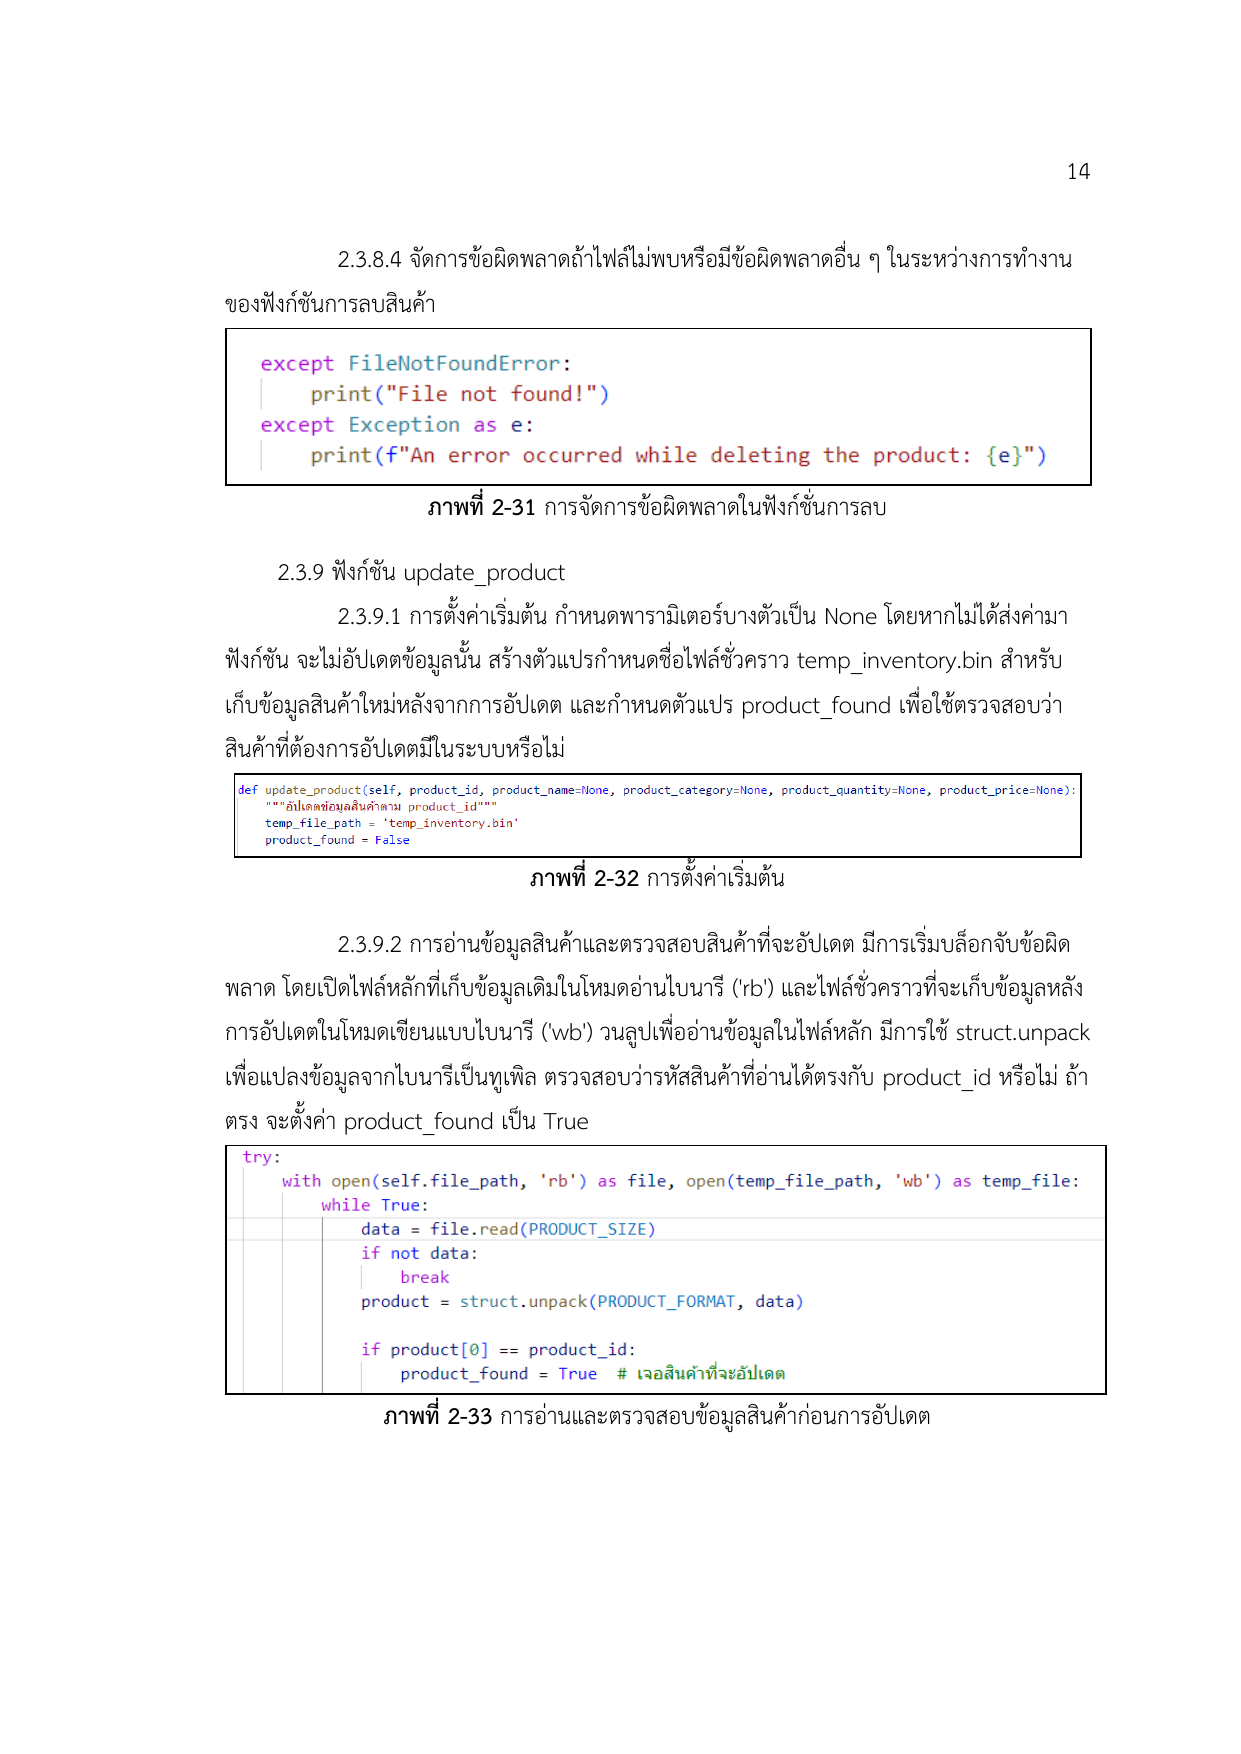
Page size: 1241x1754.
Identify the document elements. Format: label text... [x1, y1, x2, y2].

subtitle ฟังก์ชัน update_product [225, 551, 1090, 595]
text ภาพที่ 2-33 การอ่านและตรวจสอบข้อมูลสินค้าก่อนการอัปเดต [225, 1395, 1090, 1439]
picture [227, 1146, 1105, 1393]
subtitle การอ่านข้อมูลสินค้าและตรวจสอบสินค้าที่จะอัปเดต มีการเริ่มบล็อกจับข้อผิดพลาด โดยเปิดไฟล์หลักที่เก็บข้อมูลเดิมในโหมดอ่านไบนารี ('rb') และไฟล์ชั่วคราวที่จะเก็บข้อมูลหลังการอัปเดตในโหมดเขียนแบบไบนารี ('wb') วนลูปเพื่ออ่านข้อมูลในไฟล์หลัก มีการใช้ struct.unpack เพื่อแปลงข้อมูลจากไบนารีเป็นทูเพิล ตรวจสอบว่ารหัสสินค้าที่อ่านได้ตรงกับ product_id หรือไม่ ถ้าตรง จะตั้งค่า product_found เป็น True [225, 923, 1090, 1145]
text ภาพที่ 2-32 การตั้งค่าเริ่มต้น [225, 858, 1090, 902]
subtitle การตั้งค่าเริ่มต้น กำหนดพารามิเตอร์บางตัวเป็น None โดยหากไม่ได้ส่งค่ามา ฟังก์ชัน จะไม่อัปเดตข้อมูลนั้น สร้างตัวแปรกำหนดชื่อไฟล์ชั่วคราว temp_inventory.bin สำหรับเก็บข้อมูลสินค้าใหม่หลังจากการอัปเดต และกำหนดตัวแปร product_found เพื่อใช้ตรวจสอบว่าสินค้าที่ต้องการอัปเดตมีในระบบหรือไม่ [225, 595, 1090, 773]
text ภาพที่ 2-31 การจัดการข้อผิดพลาดในฟังก์ชั่นการลบ [225, 486, 1090, 530]
subtitle จัดการข้อผิดพลาดถ้าไฟล์ไม่พบหรือมีข้อผิดพลาดอื่น ๆ ในระหว่างการทำงานของฟังก์ชันการลบสินค้า [225, 239, 1090, 327]
picture [227, 329, 1090, 484]
picture [235, 775, 1080, 856]
